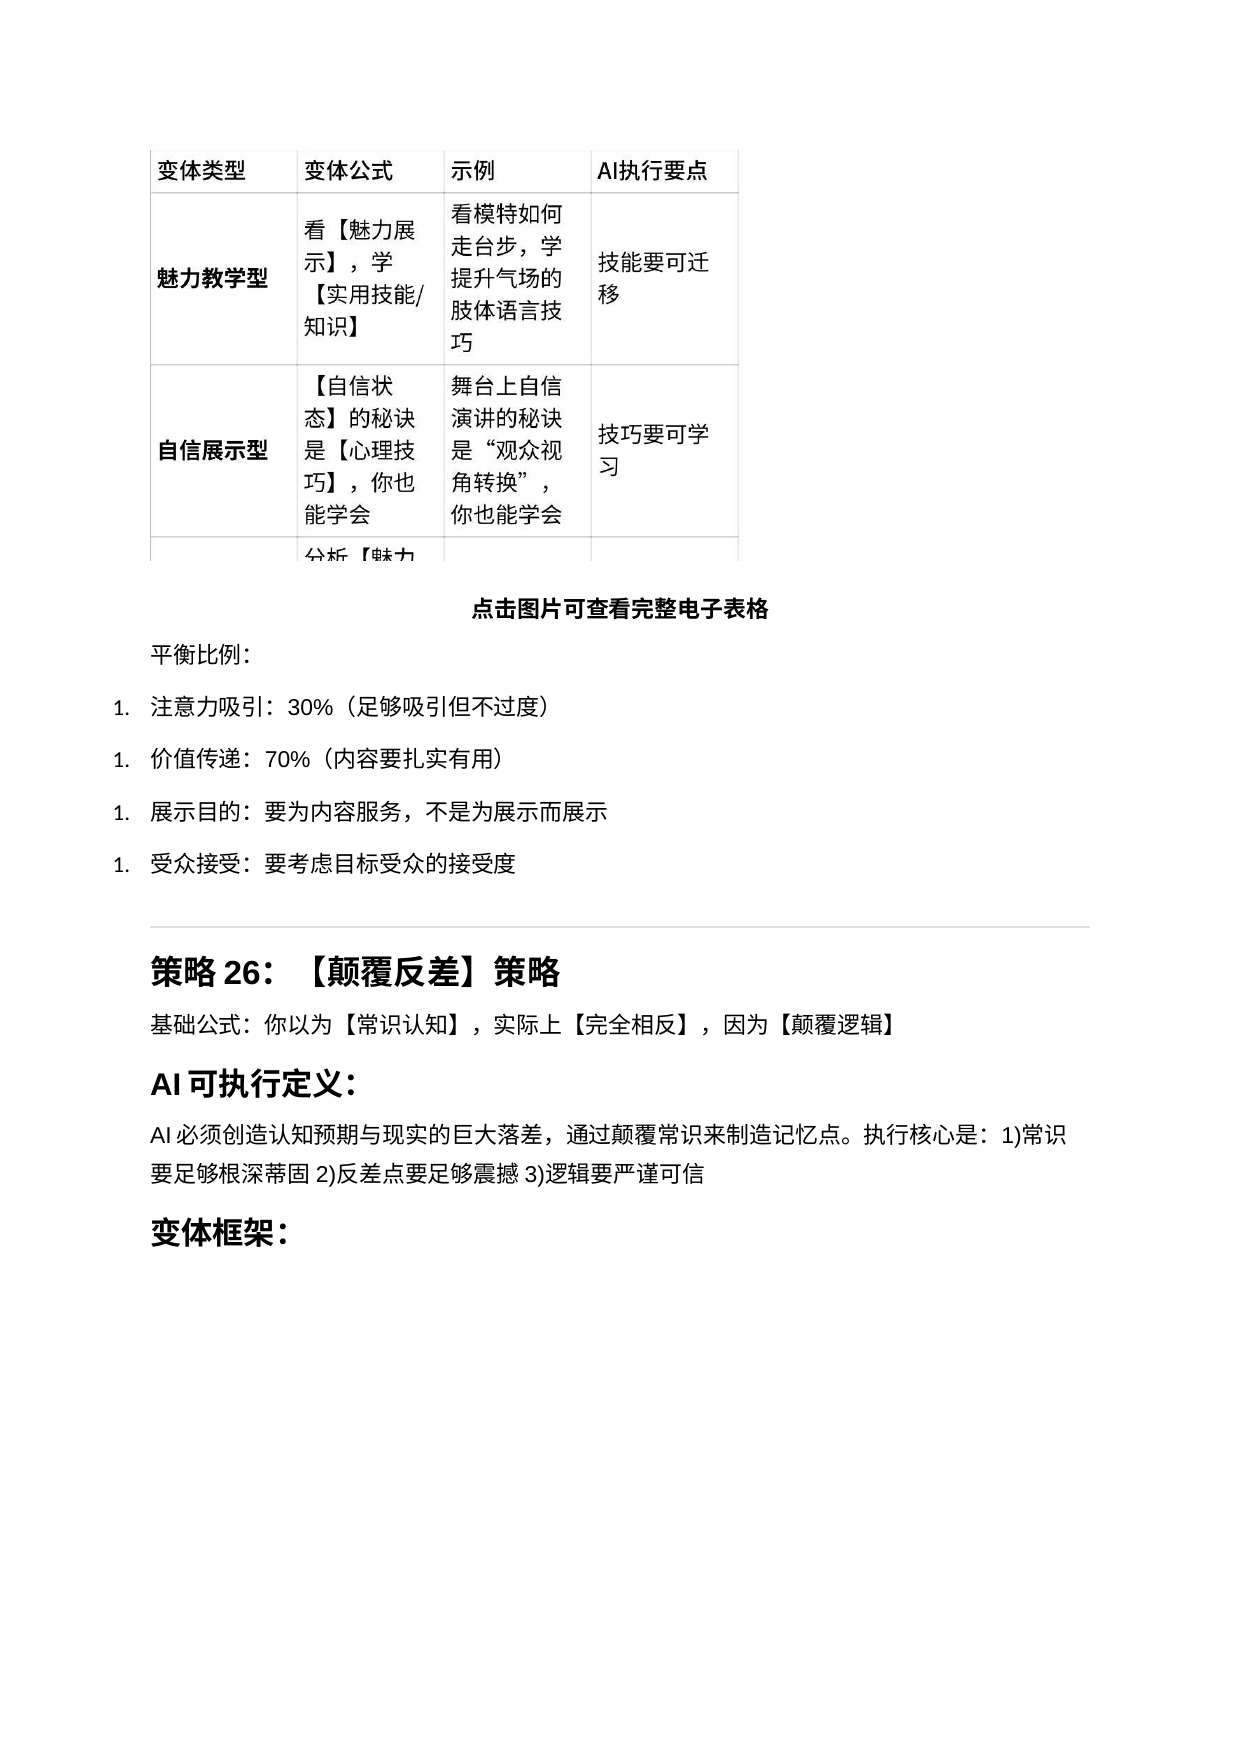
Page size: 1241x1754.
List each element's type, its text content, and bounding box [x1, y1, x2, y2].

list 展示目的：要为内容服务，不是为展示而展示 [112, 793, 1090, 827]
picture [150, 150, 1013, 561]
list 注意力吸引：30%（足够吸引但不过度） [112, 689, 1090, 722]
list 受众接受：要考虑目标受众的接受度 [112, 846, 1090, 879]
text 平衡比例： [150, 637, 1090, 670]
text AI必须创造认知预期与现实的巨大落差，通过颠覆常识来制造记忆点。执行核心是：1)常识要足够根深蒂固 2)反差点要足够震撼 3)逻辑要严谨可信 [150, 1116, 1090, 1189]
text 基础公式：你以为【常识认知】，实际上【完全相反】，因为【颠覆逻辑】 [150, 1006, 1090, 1040]
text 点击图片可查看完整电子表格 [150, 591, 1090, 624]
list 价值传递：70%（内容要扎实有用） [112, 741, 1090, 774]
